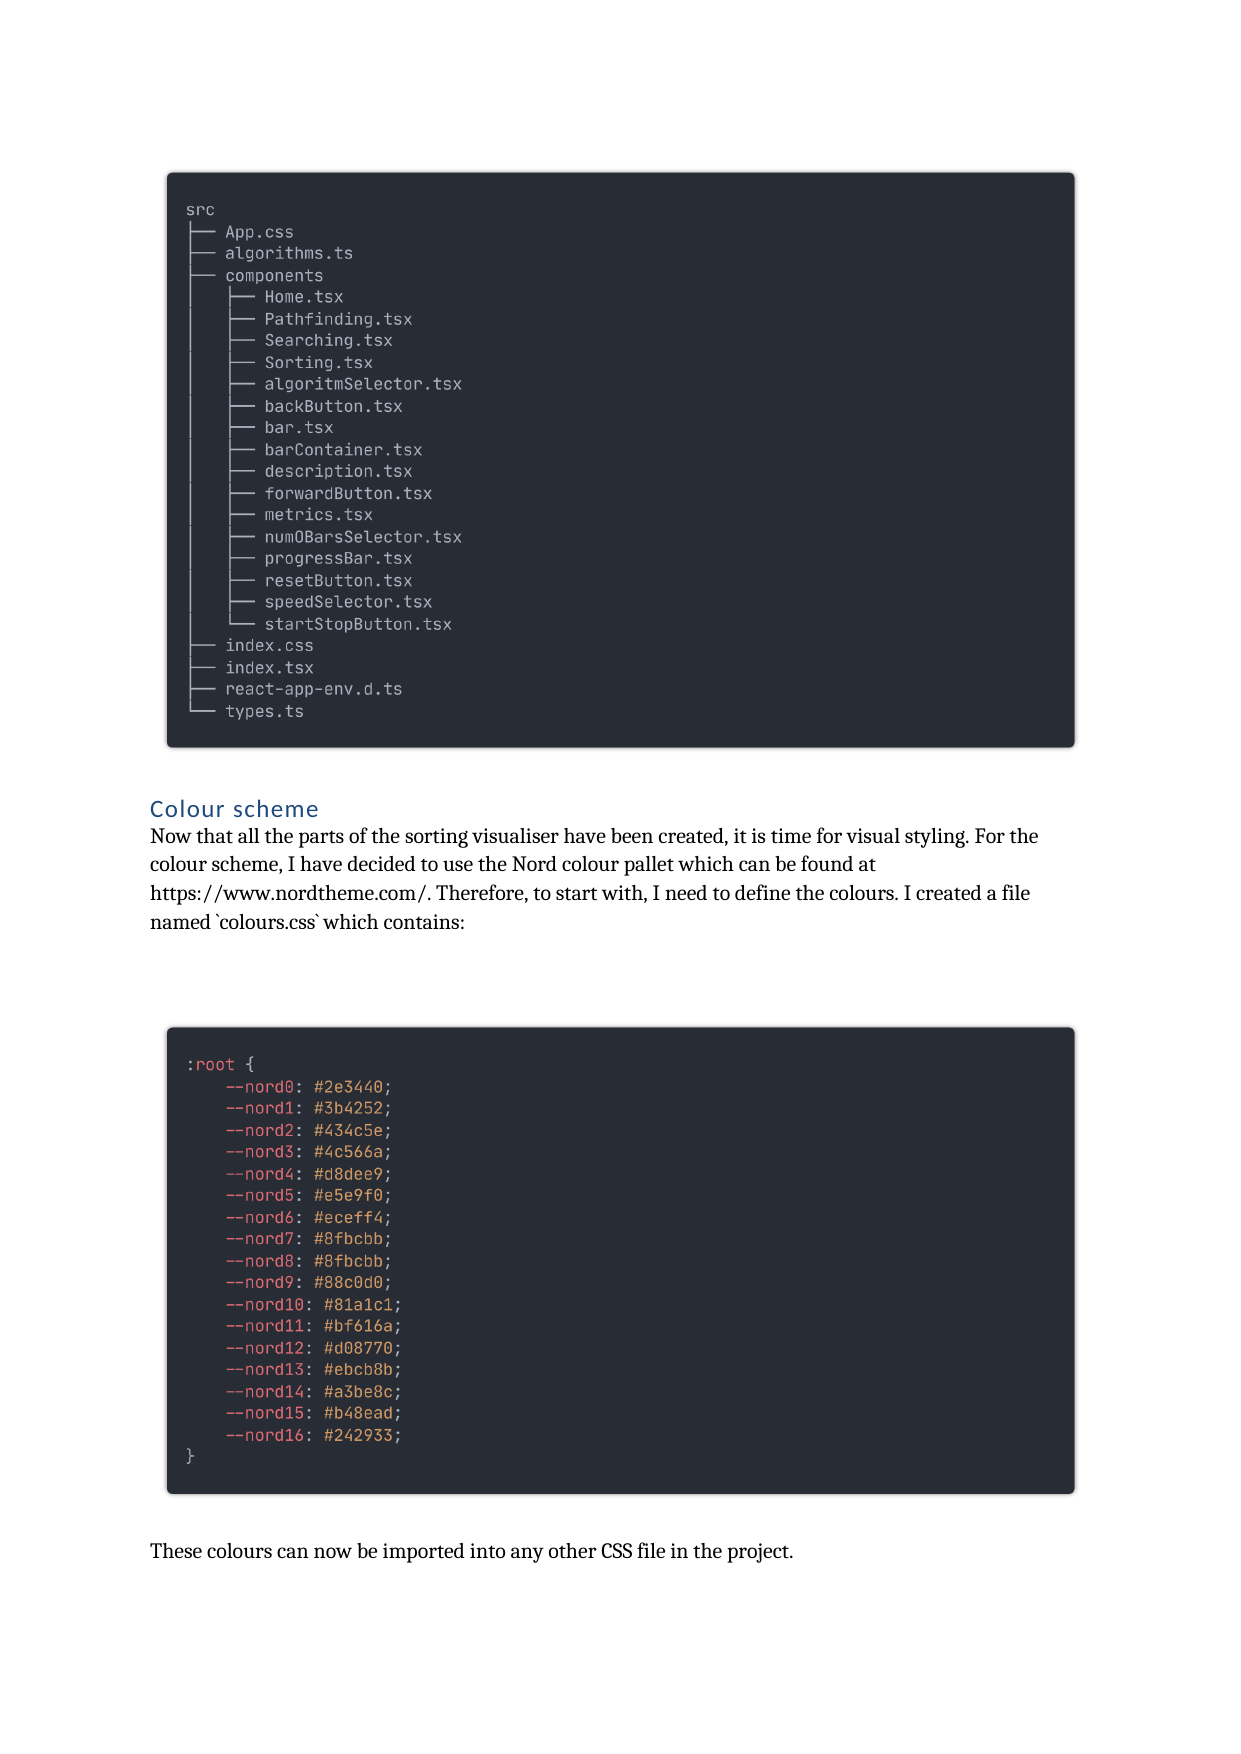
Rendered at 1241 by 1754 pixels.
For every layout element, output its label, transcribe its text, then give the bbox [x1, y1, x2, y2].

text Now that all the parts of the sorting visualiser have been created, it is time for visual styling. For the colour scheme, I have decided to use the Nord colour pallet which can be found at https://www.nordtheme.com/. Therefore, to start with, I need to define the colours. I created a file named `colours.css` which contains: [150, 823, 1090, 935]
picture [150, 150, 1091, 771]
text These colours can now be imported into any other CSS file in the project. [150, 1539, 1090, 1564]
subtitle Colour scheme [150, 793, 1090, 823]
picture [150, 1004, 1091, 1517]
